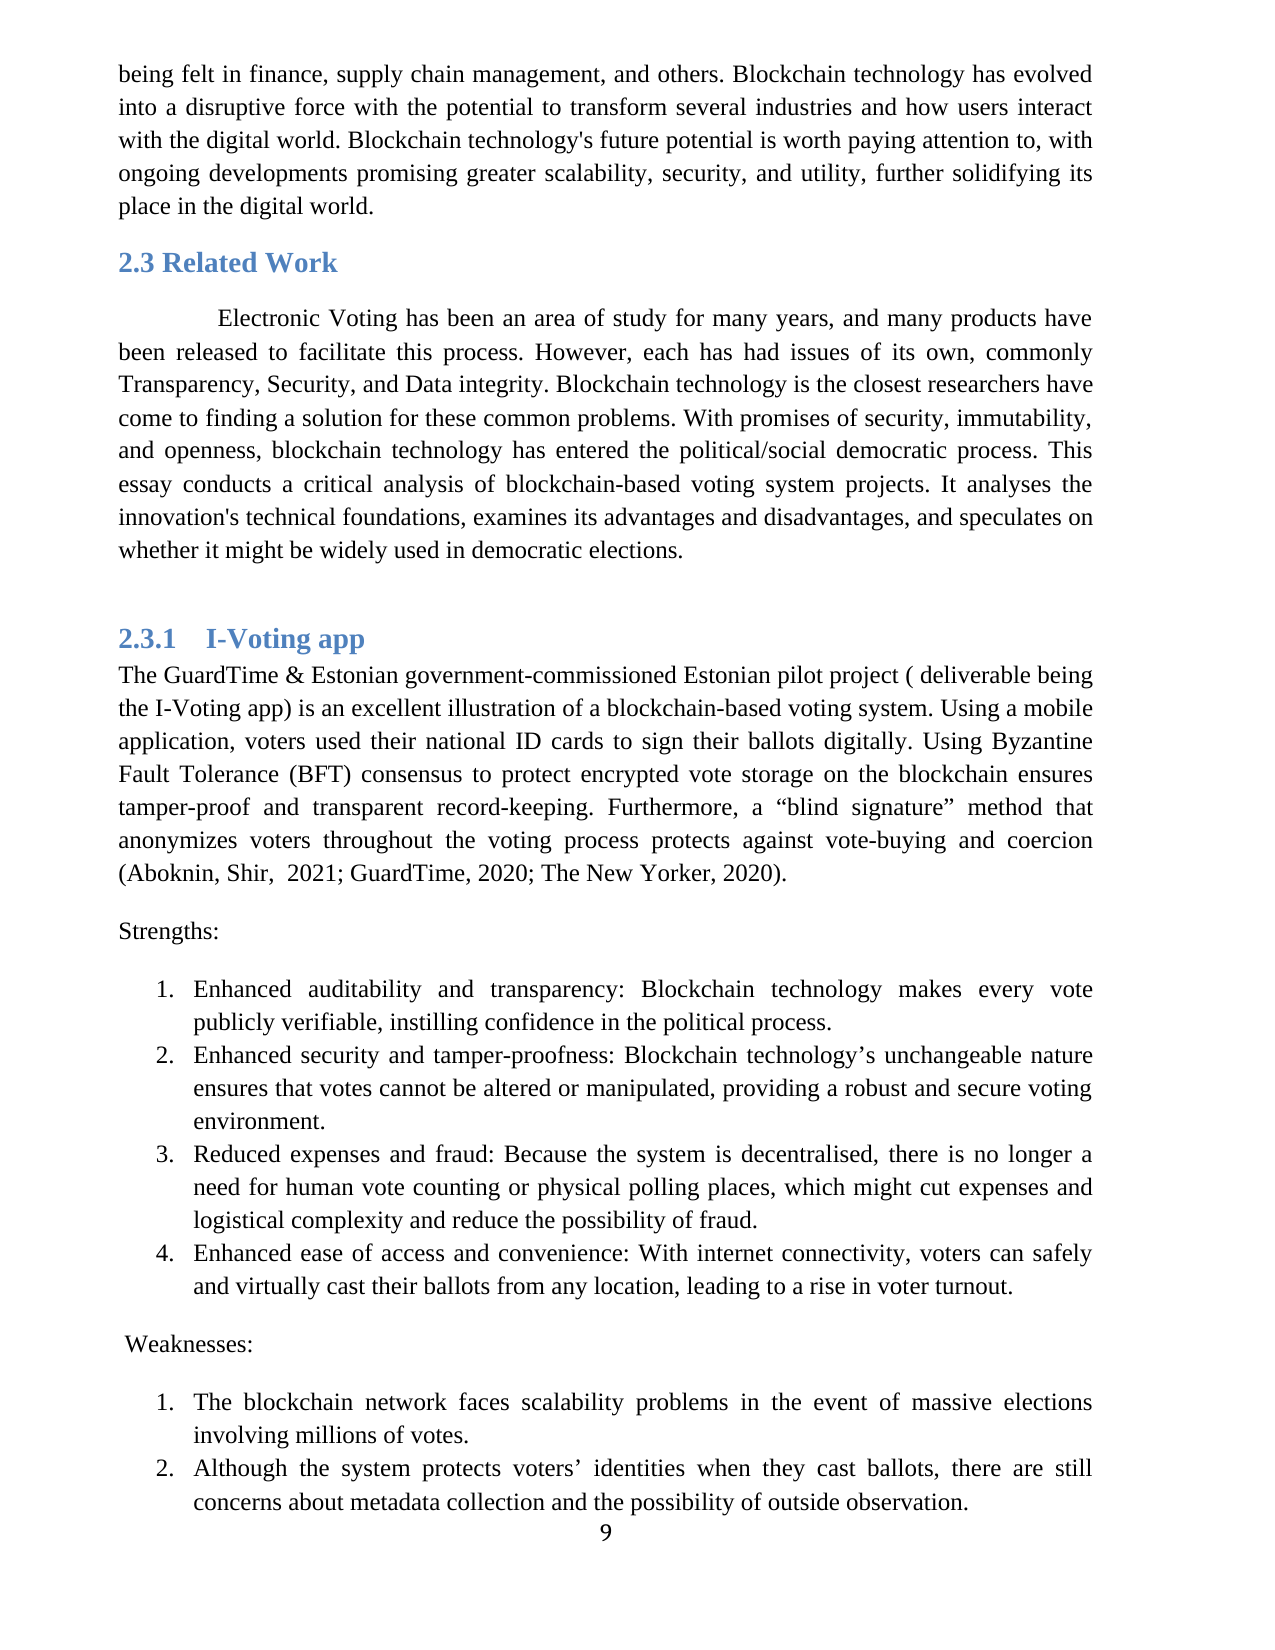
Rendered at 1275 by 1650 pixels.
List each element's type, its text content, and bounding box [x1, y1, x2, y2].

list Reduced expenses and fraud: Because the system is decentralised, there is no longer a need for human vote counting or physical polling places, which might cut expenses and logistical complexity and reduce the possibility of fraud. [156, 1139, 1094, 1234]
text Weaknesses: [118, 1329, 1094, 1358]
list Although the system protects voters’ identities when they cast ballots, there are still concerns about metadata collection and the possibility of outside observation. [156, 1453, 1094, 1515]
text Electronic Voting has been an area of study for many years, and many products have been released to facilitate this process. However, each has had issues of its own, commonly Transparency, Security, and Data integrity. Blockchain technology is the closest researchers have come to finding a solution for these common problems. With promises of security, immutability, and openness, blockchain technology has entered the political/social democratic process. This essay conducts a critical analysis of blockchain-based voting system projects. It analyses the innovation's technical foundations, examines its advantages and disadvantages, and speculates on whether it might be widely used in democratic elections. [118, 303, 1094, 563]
list Enhanced ease of access and convenience: With internet connectivity, voters can safely and virtually cast their ballots from any location, leading to a rise in voter turnout. [156, 1238, 1094, 1300]
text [118, 59, 1094, 220]
subtitle 2.3.1 I-Voting app [118, 622, 1071, 655]
list The blockchain network faces scalability problems in the event of massive elections involving millions of votes. [156, 1387, 1094, 1449]
text Strengths: [118, 916, 1094, 945]
subtitle 2.3 Related Work [118, 245, 1094, 278]
text The GuardTime & Estonian government-commissioned Estonian pilot project ( deliverable being the I-Voting app) is an excellent illustration of a blockchain-based voting system. Using a mobile application, voters used their national ID cards to sign their ballots digitally. Using Byzantine Fault Tolerance (BFT) consensus to protect encrypted vote storage on the blockchain ensures tamper-proof and transparent record-keeping. Furthermore, a “blind signature” method that anonymizes voters throughout the voting process protects against vote-buying and coercion (Aboknin, Shir, 2021; GuardTime, 2020; The New Yorker, 2020). [118, 660, 1094, 887]
list Enhanced security and tamper-proofness: Blockchain technology’s unchangeable nature ensures that votes cannot be altered or manipulated, providing a robust and secure voting environment. [156, 1040, 1094, 1135]
list Enhanced auditability and transparency: Blockchain technology makes every vote publicly verifiable, instilling confidence in the political process. [156, 974, 1094, 1036]
